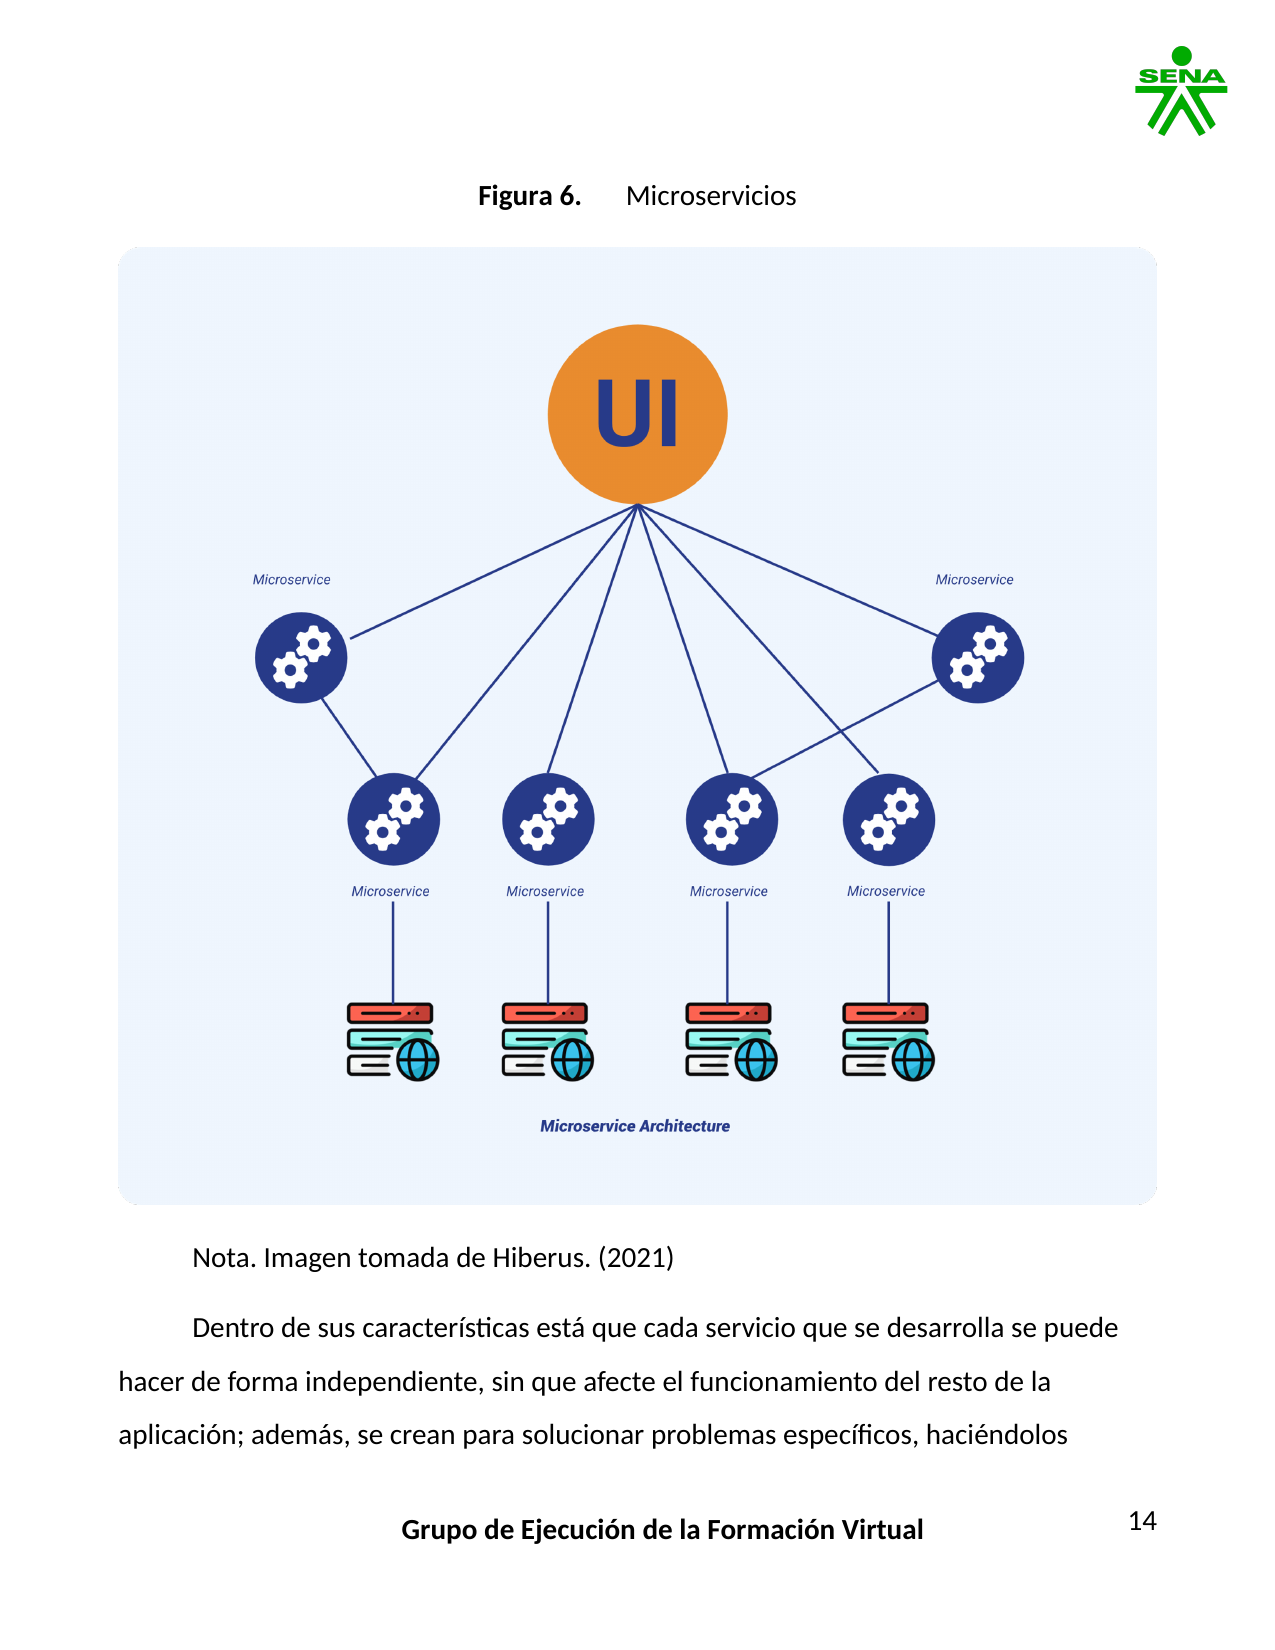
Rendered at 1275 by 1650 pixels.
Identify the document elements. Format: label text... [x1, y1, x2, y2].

text Nota. Imagen tomada de Hiberus. (2021) [118, 1239, 1157, 1275]
picture [118, 247, 1157, 1205]
text Microservicios [118, 177, 1157, 213]
picture [1135, 46, 1228, 136]
